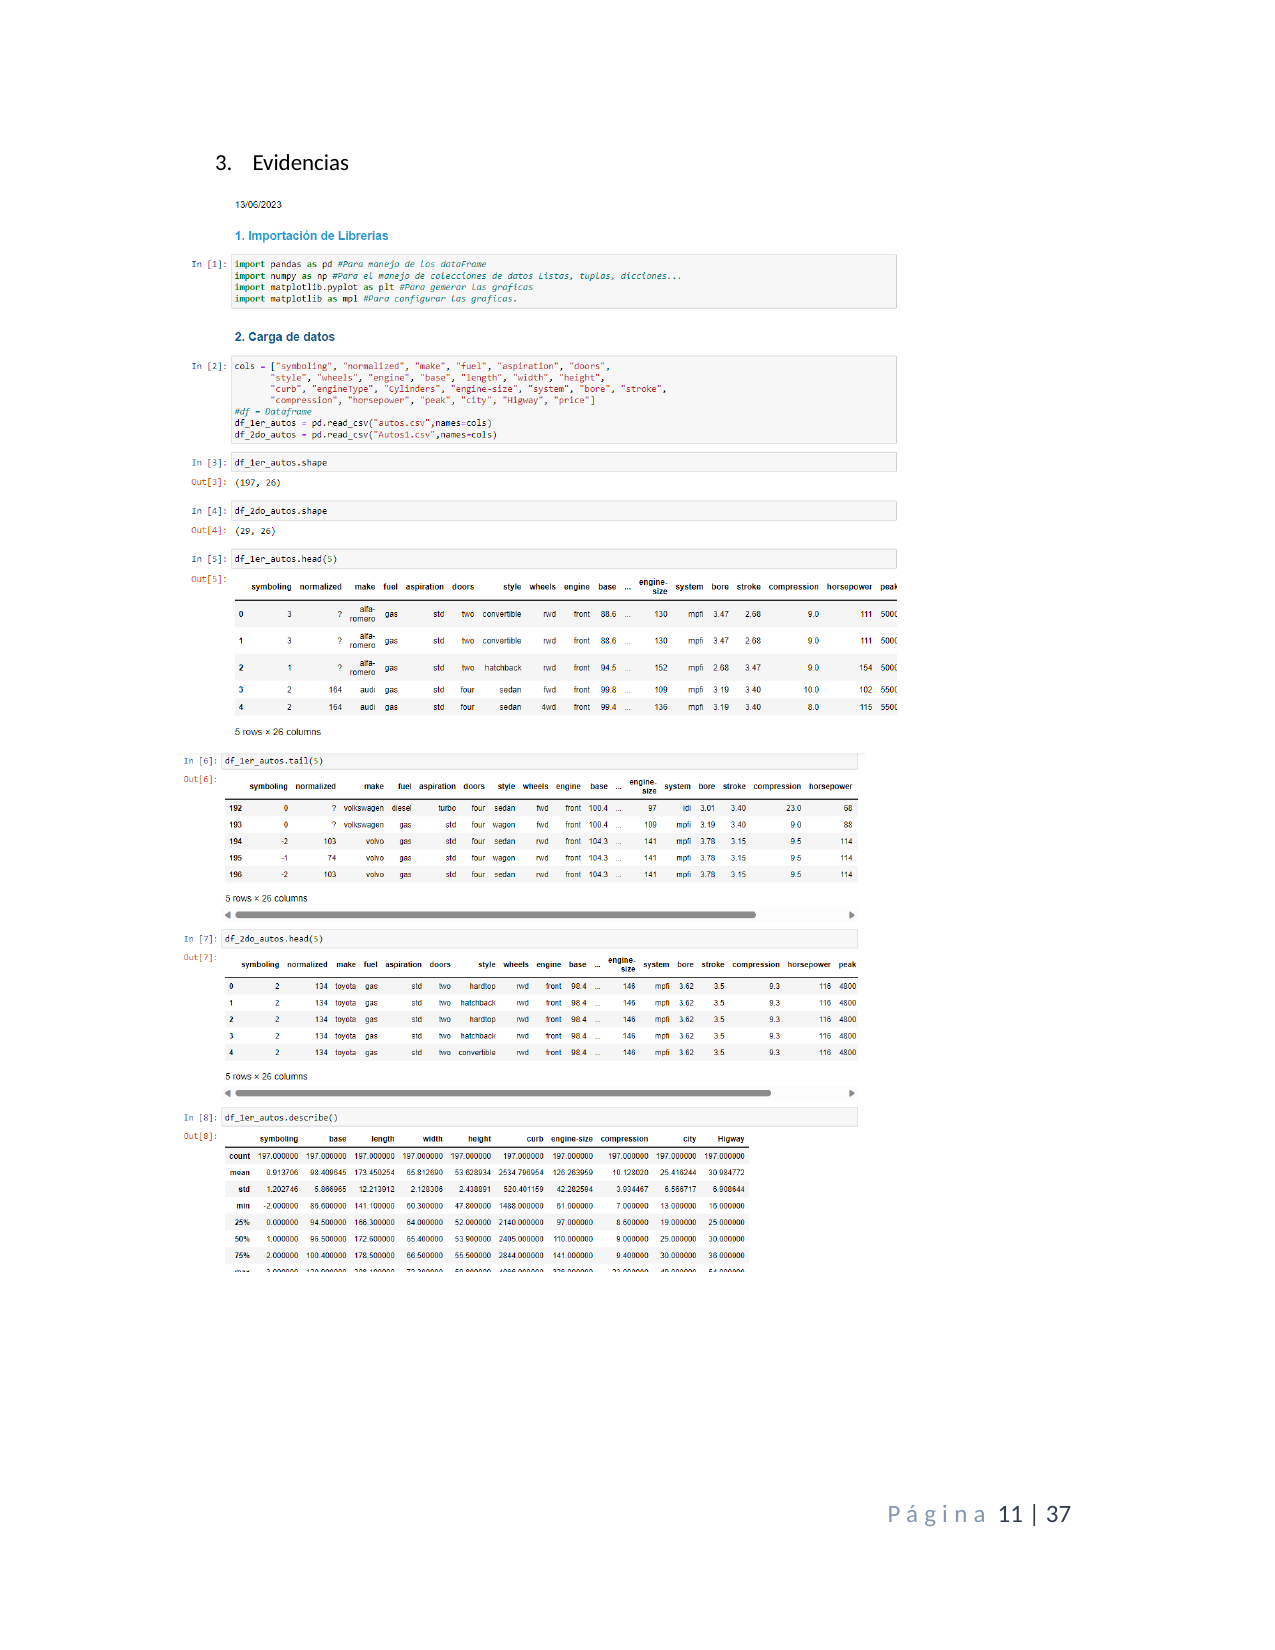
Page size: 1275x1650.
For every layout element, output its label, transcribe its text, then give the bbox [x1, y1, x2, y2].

picture [177, 194, 900, 735]
list Evidencias [215, 148, 1098, 176]
picture [177, 753, 865, 1272]
